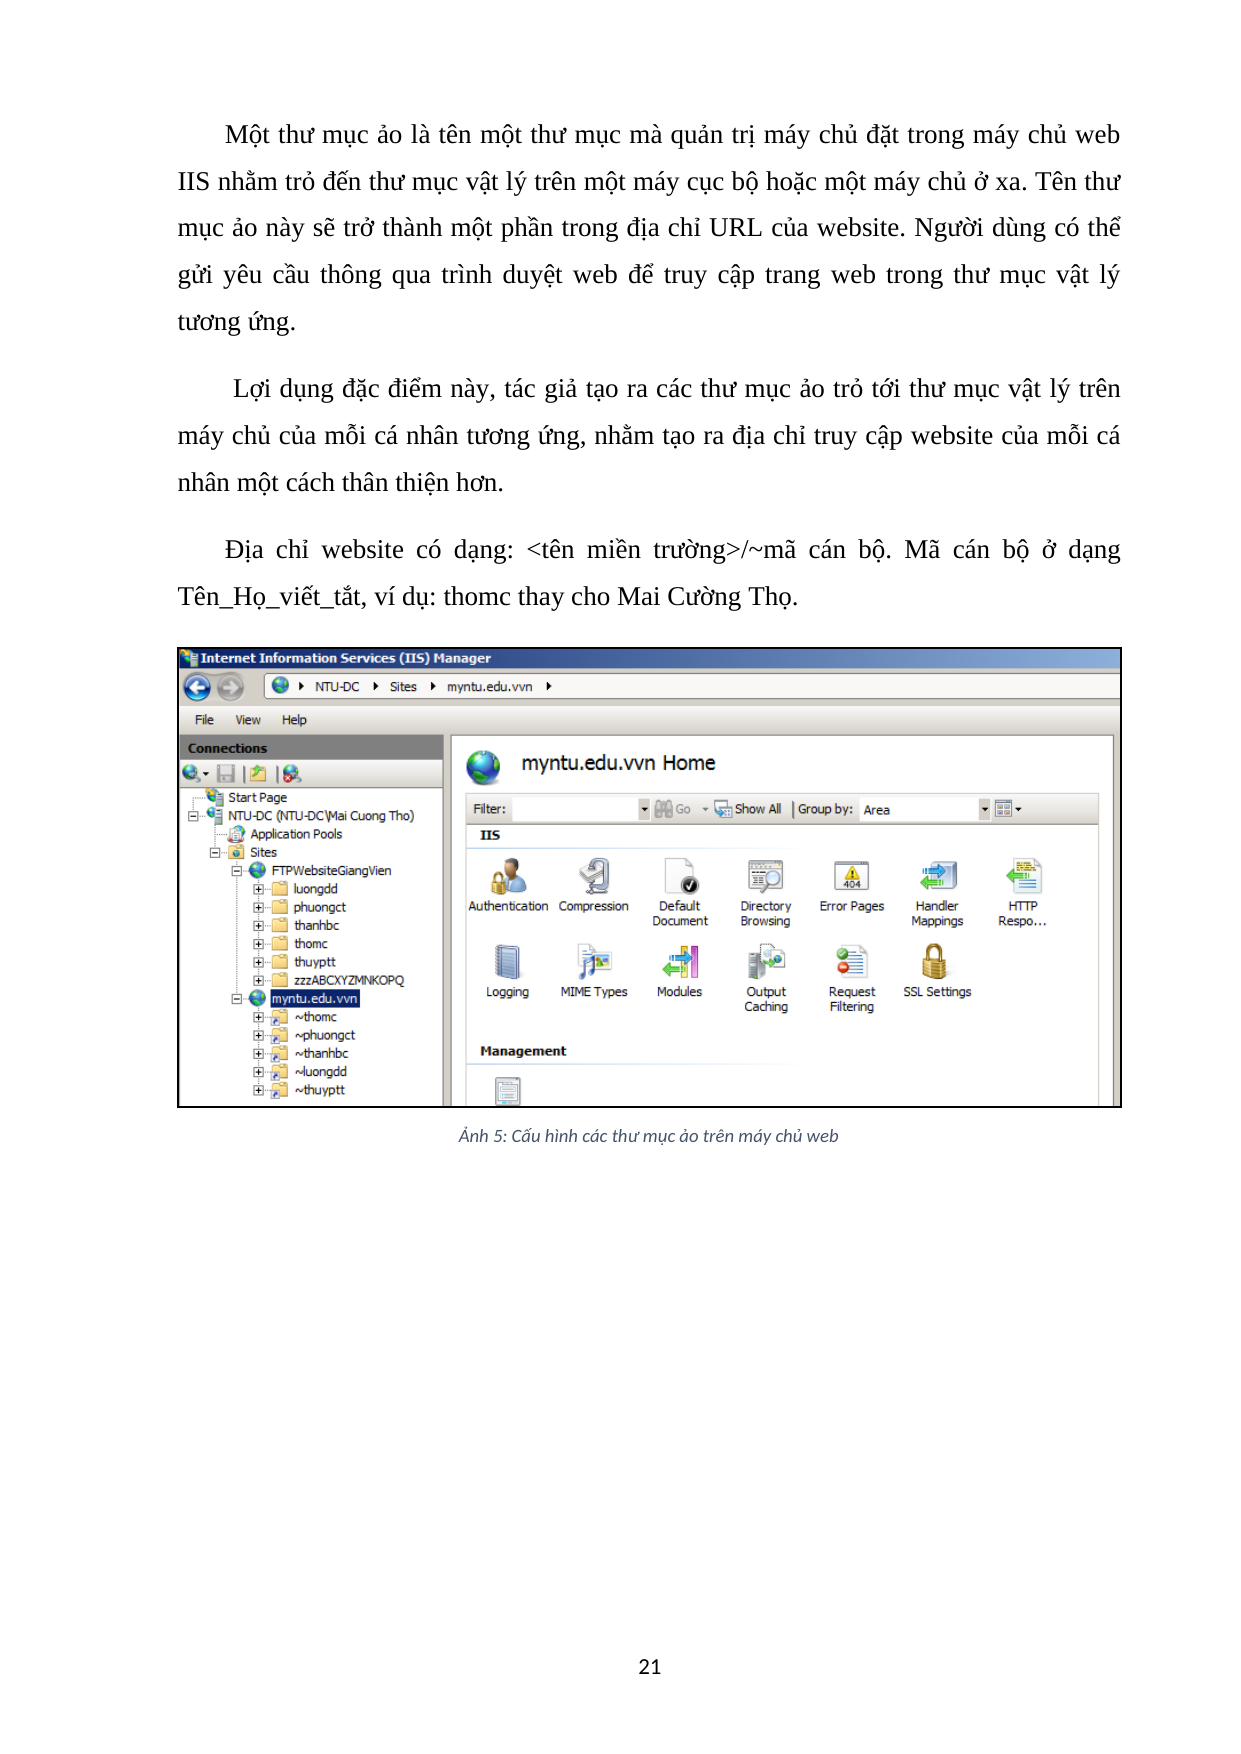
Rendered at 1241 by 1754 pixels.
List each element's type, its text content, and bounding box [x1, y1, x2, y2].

text Một thư mục ảo là tên một thư mục mà quản trị máy chủ đặt trong máy chủ web IIS nhằm trỏ đến thư mục vật lý trên một máy cục bộ hoặc một máy chủ ở xa. Tên thư mục ảo này sẽ trở thành một phần trong địa chỉ URL của website. Người dùng có thể gửi yêu cầu thông qua trình duyệt web để truy cập trang web trong thư mục vật lý tương ứng. [177, 118, 1122, 336]
text Ảnh 5: Cấu hình các thư mục ảo trên máy chủ web [177, 1124, 1122, 1147]
text Lợi dụng đặc điểm này, tác giả tạo ra các thư mục ảo trỏ tới thư mục vật lý trên máy chủ của mỗi cá nhân tương ứng, nhằm tạo ra địa chỉ truy cập website của mỗi cá nhân một cách thân thiện hơn. [177, 372, 1122, 497]
text Địa chỉ website có dạng: <tên miền trường>/~mã cán bộ. Mã cán bộ ở dạng Tên_Họ_viết_tắt, ví dụ: thomc thay cho Mai Cường Thọ. [177, 533, 1122, 611]
picture [179, 649, 1120, 1106]
